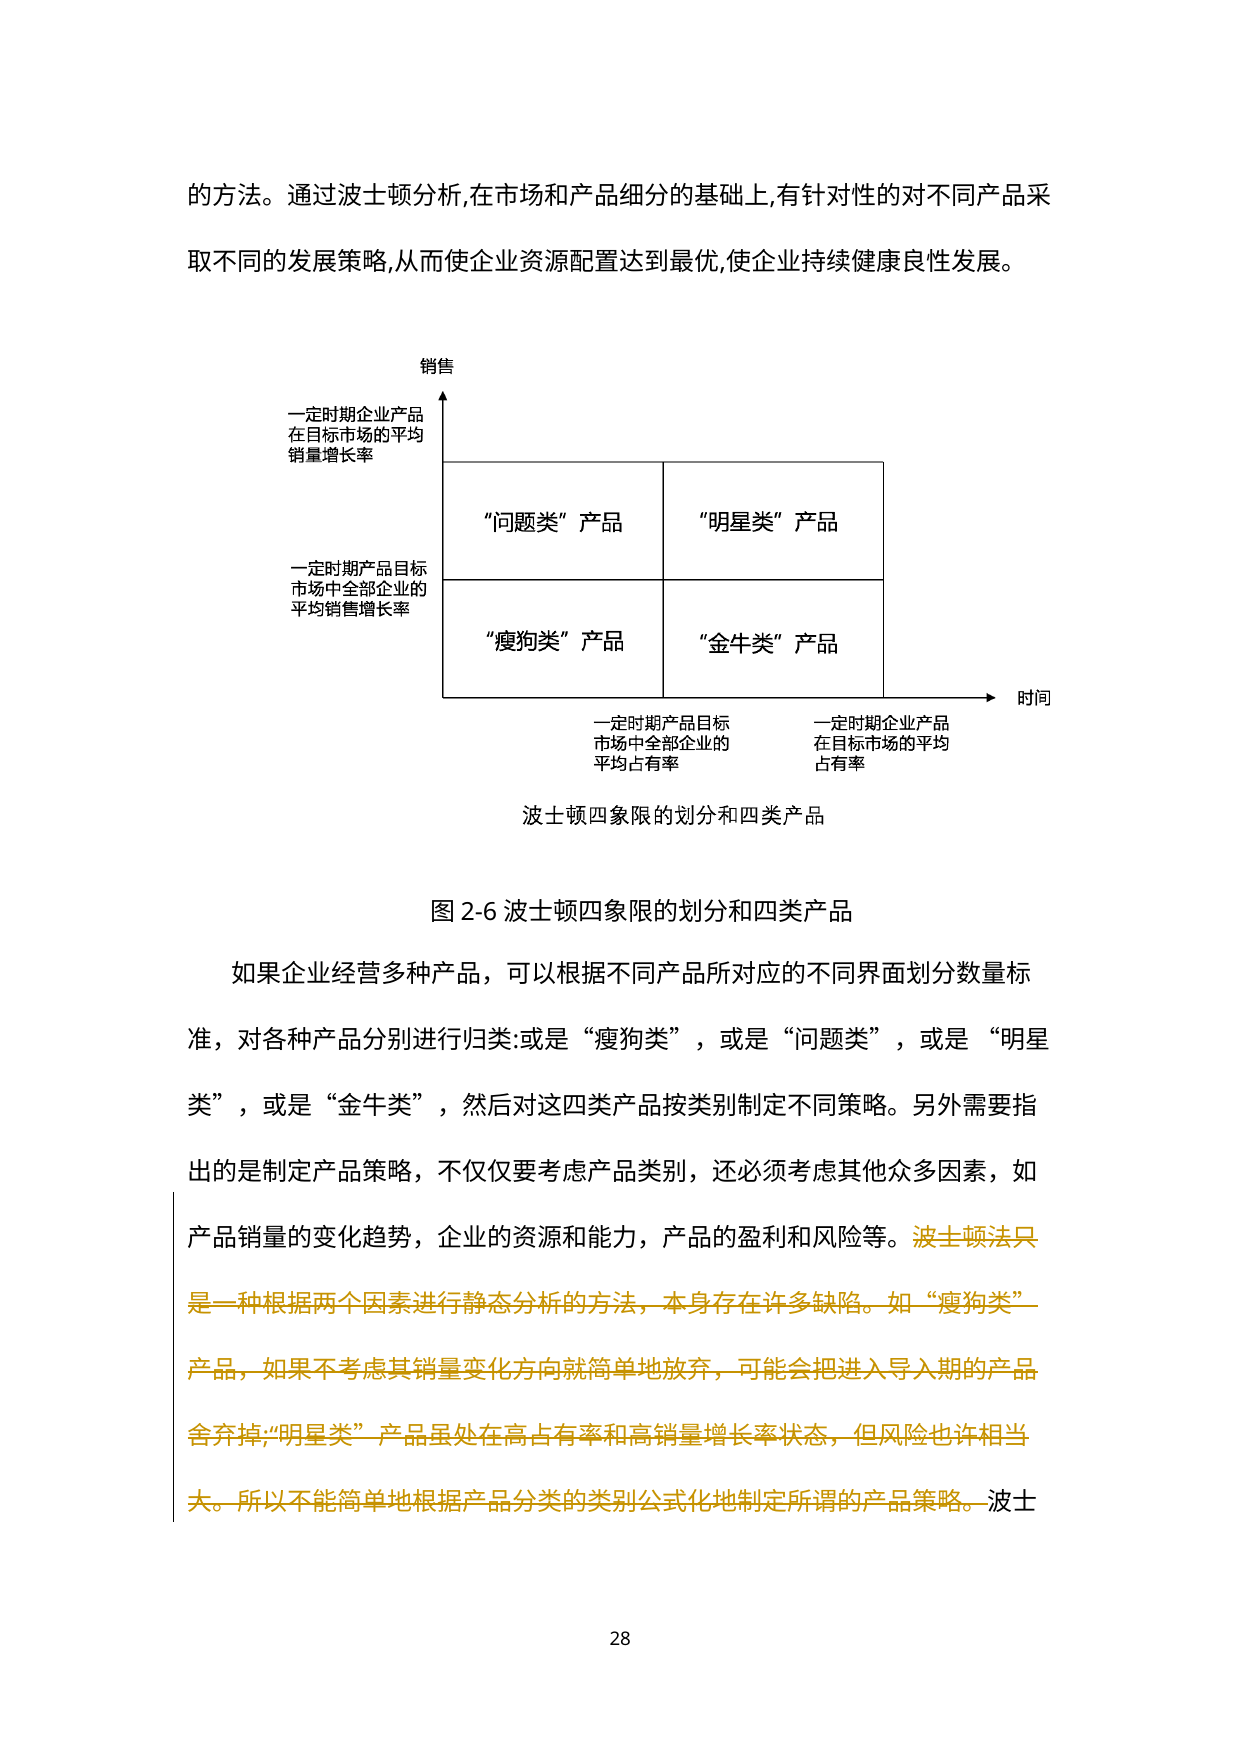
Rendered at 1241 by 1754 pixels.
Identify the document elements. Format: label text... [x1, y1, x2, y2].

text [187, 949, 1053, 1522]
text 图2-6 波士顿四象限的划分和四类产品 [187, 887, 1053, 931]
picture [231, 314, 1096, 859]
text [187, 172, 1053, 282]
